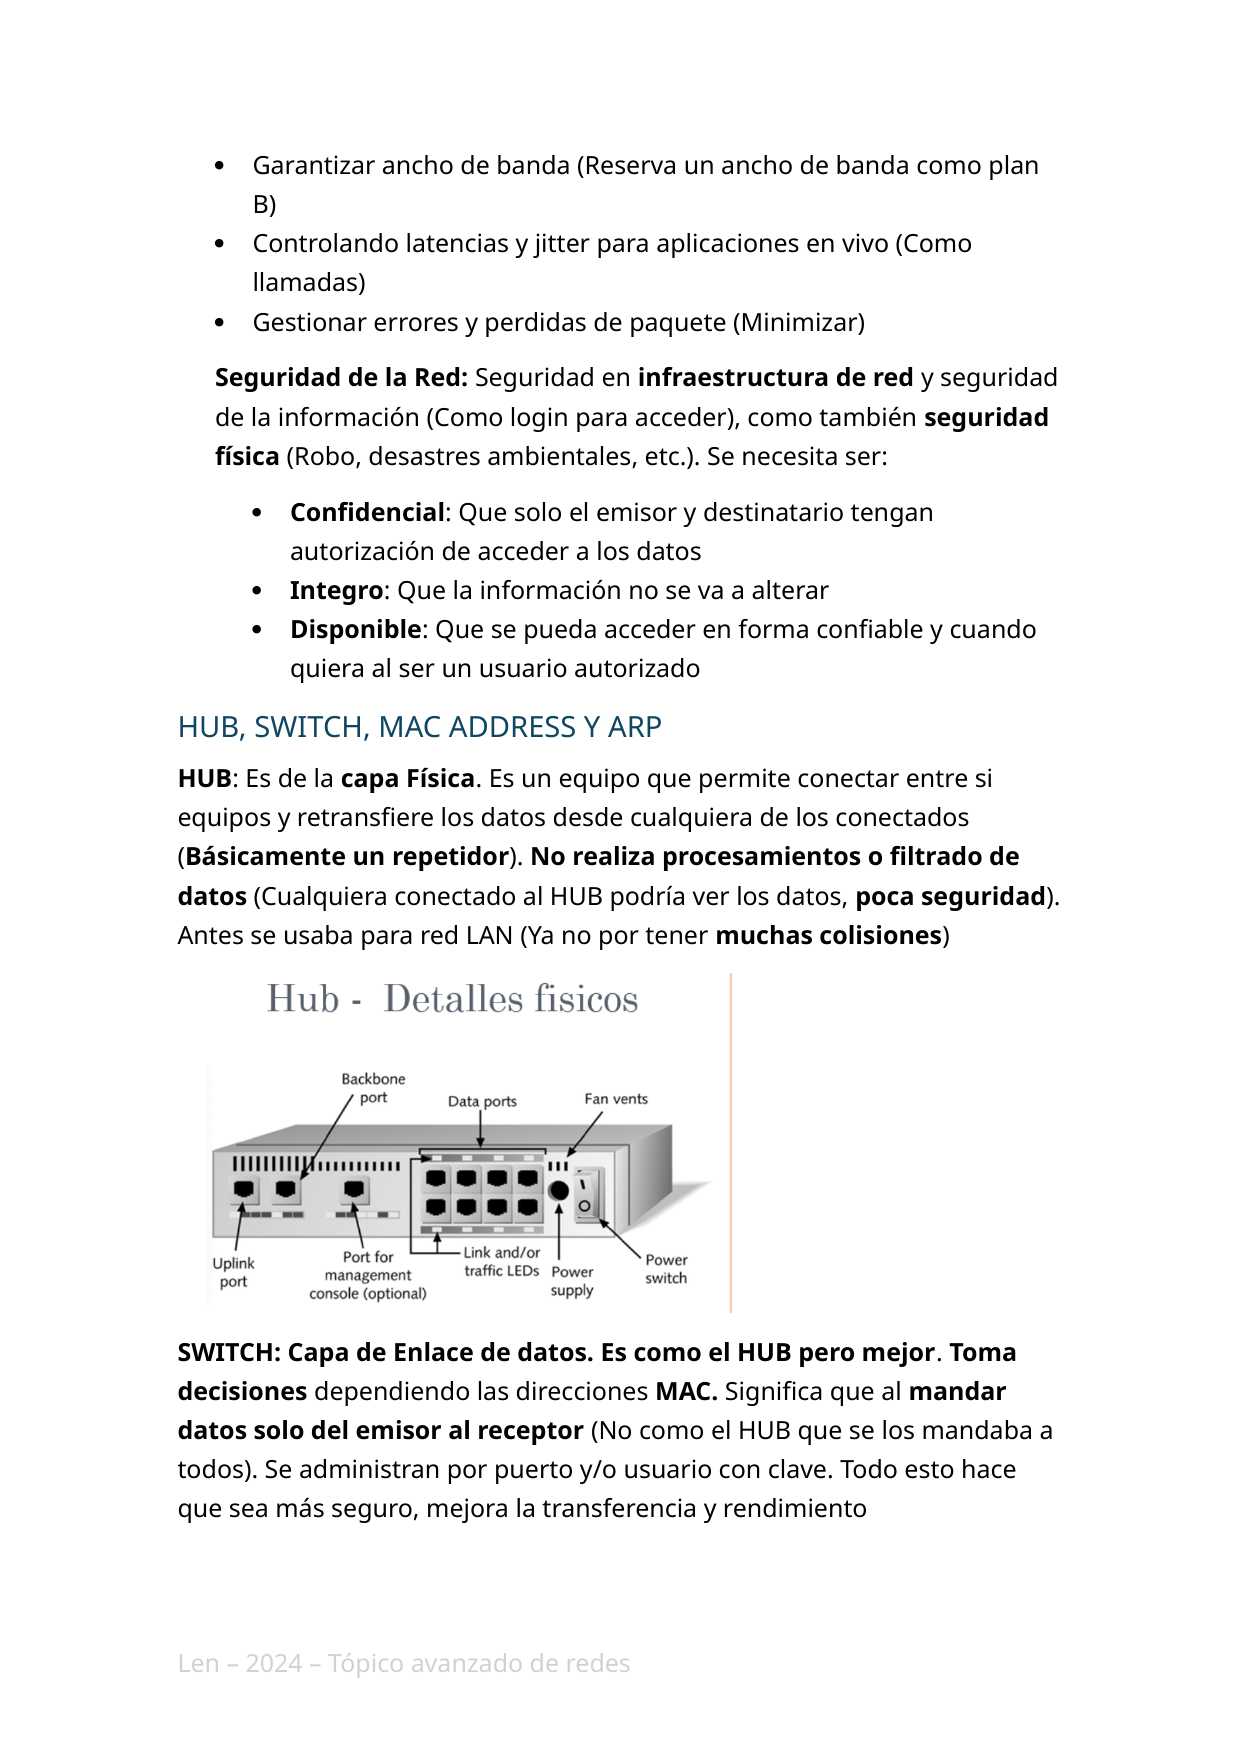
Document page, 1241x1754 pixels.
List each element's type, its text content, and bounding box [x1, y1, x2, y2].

picture [177, 973, 734, 1313]
list Integro: Que la información no se va a alterar [252, 573, 1063, 607]
list Disponible: Que se pueda acceder en forma confiable y cuando quiera al ser un usuario autorizado [252, 612, 1063, 685]
list Controlando latencias y jitter para aplicaciones en vivo (Como llamadas) [215, 226, 1063, 299]
text SWITCH: Capa de Enlace de datos. Es como el HUB pero mejor. Toma decisiones dependiendo las direcciones MAC. Significa que al mandar datos solo del emisor al receptor (No como el HUB que se los mandaba a todos). Se administran por puerto y/o usuario con clave. Todo esto hace que sea más seguro, mejora la transferencia y rendimiento [177, 1334, 1063, 1525]
list Confidencial: Que solo el emisor y destinatario tengan autorización de acceder a los datos [252, 494, 1063, 567]
list Gestionar errores y perdidas de paquete (Minimizar) [215, 304, 1063, 338]
list Garantizar ancho de banda (Reserva un ancho de banda como plan B) [215, 148, 1063, 221]
text HUB: Es de la capa Física. Es un equipo que permite conectar entre si equipos y retransfiere los datos desde cualquiera de los conectados (Básicamente un repetidor). No realiza procesamientos o filtrado de datos (Cualquiera conectado al HUB podría ver los datos, poca seguridad). Antes se usaba para red LAN (Ya no por tener muchas colisiones) [177, 761, 1063, 951]
subtitle HUB, SWITCH, MAC ADDRESS Y ARP [177, 707, 1063, 746]
text Seguridad de la Red: Seguridad en infraestructura de red y seguridad de la información (Como login para acceder), como también seguridad física (Robo, desastres ambientales, etc.). Se necesita ser: [215, 360, 1063, 472]
